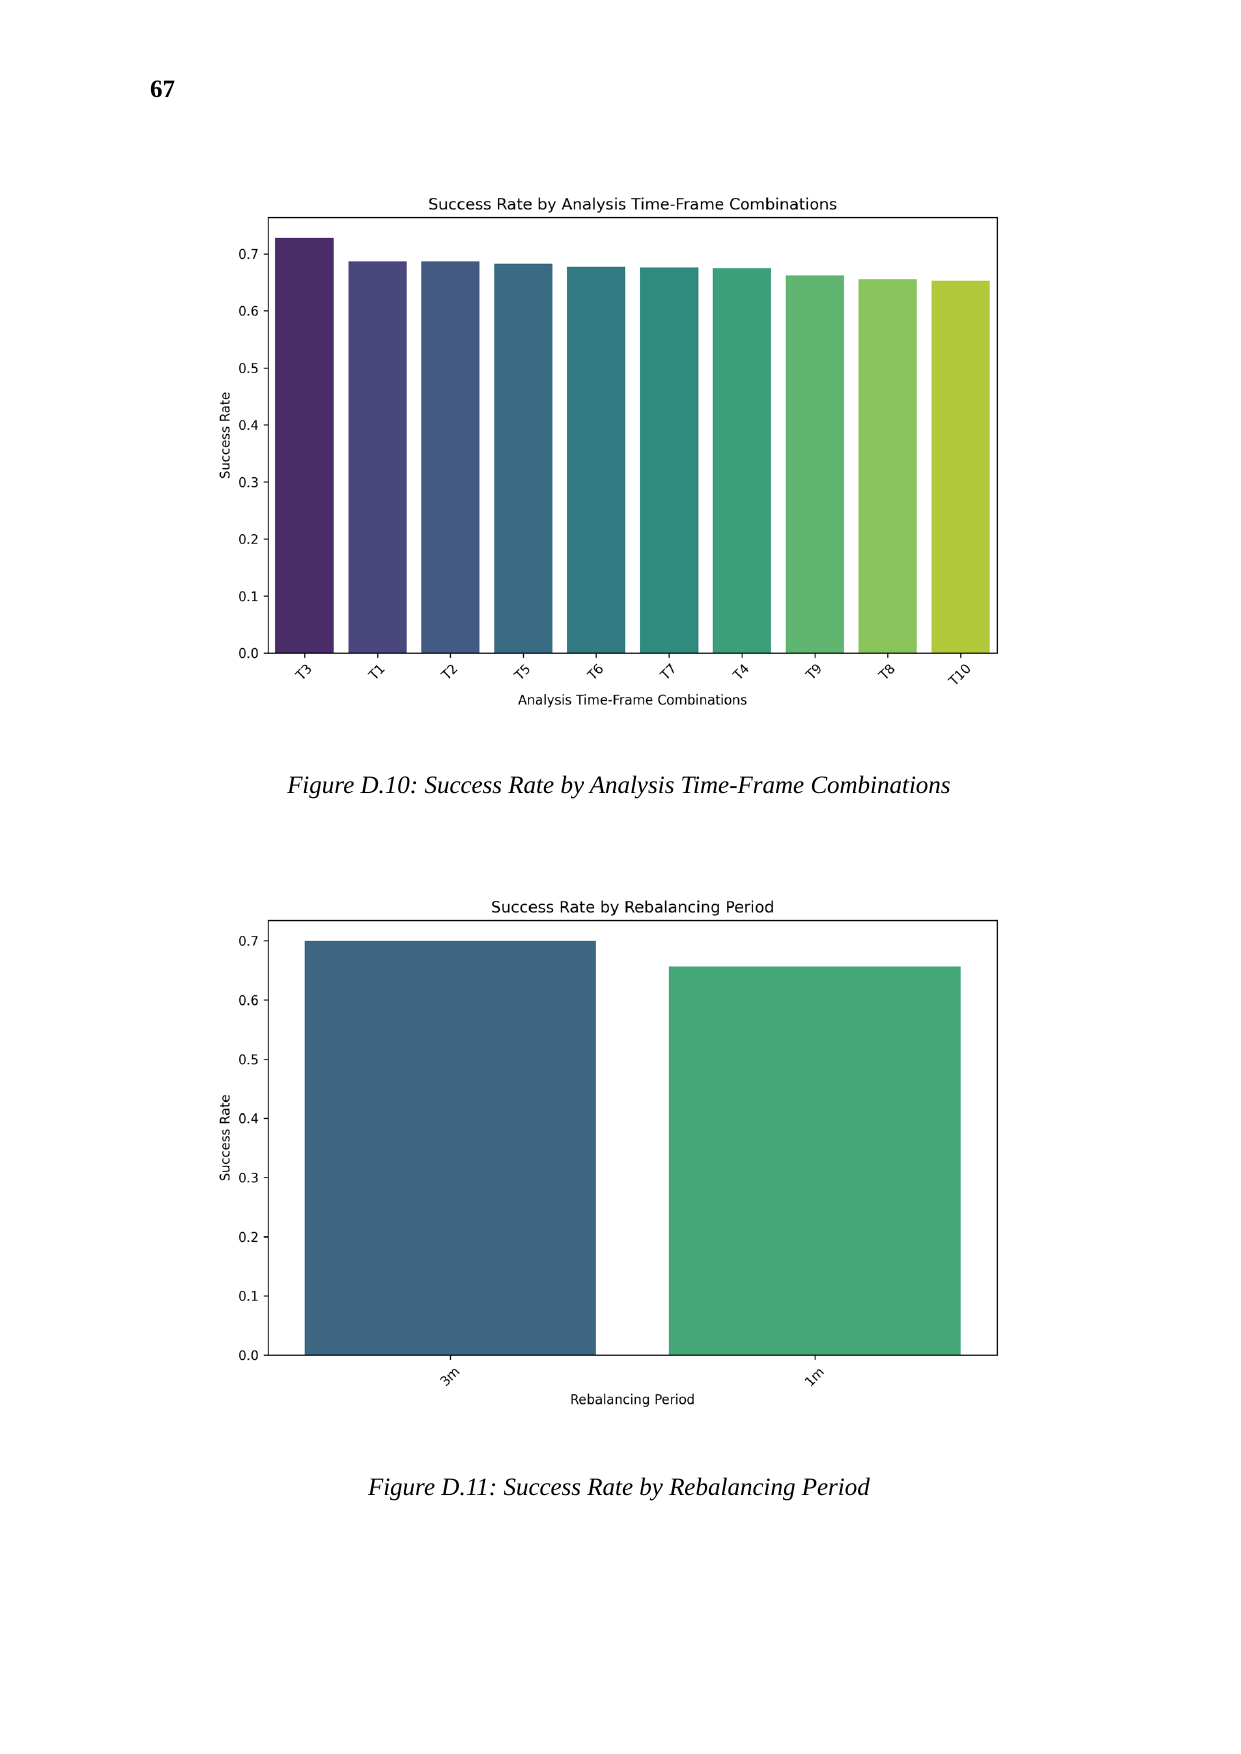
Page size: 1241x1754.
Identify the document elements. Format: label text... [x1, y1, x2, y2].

text Figure D.11: Success Rate by Rebalancing Period [150, 1472, 1090, 1501]
picture [150, 852, 1091, 1417]
text Figure D.10: Success Rate by Analysis Time-Frame Combinations [150, 770, 1090, 798]
picture [150, 150, 1091, 715]
